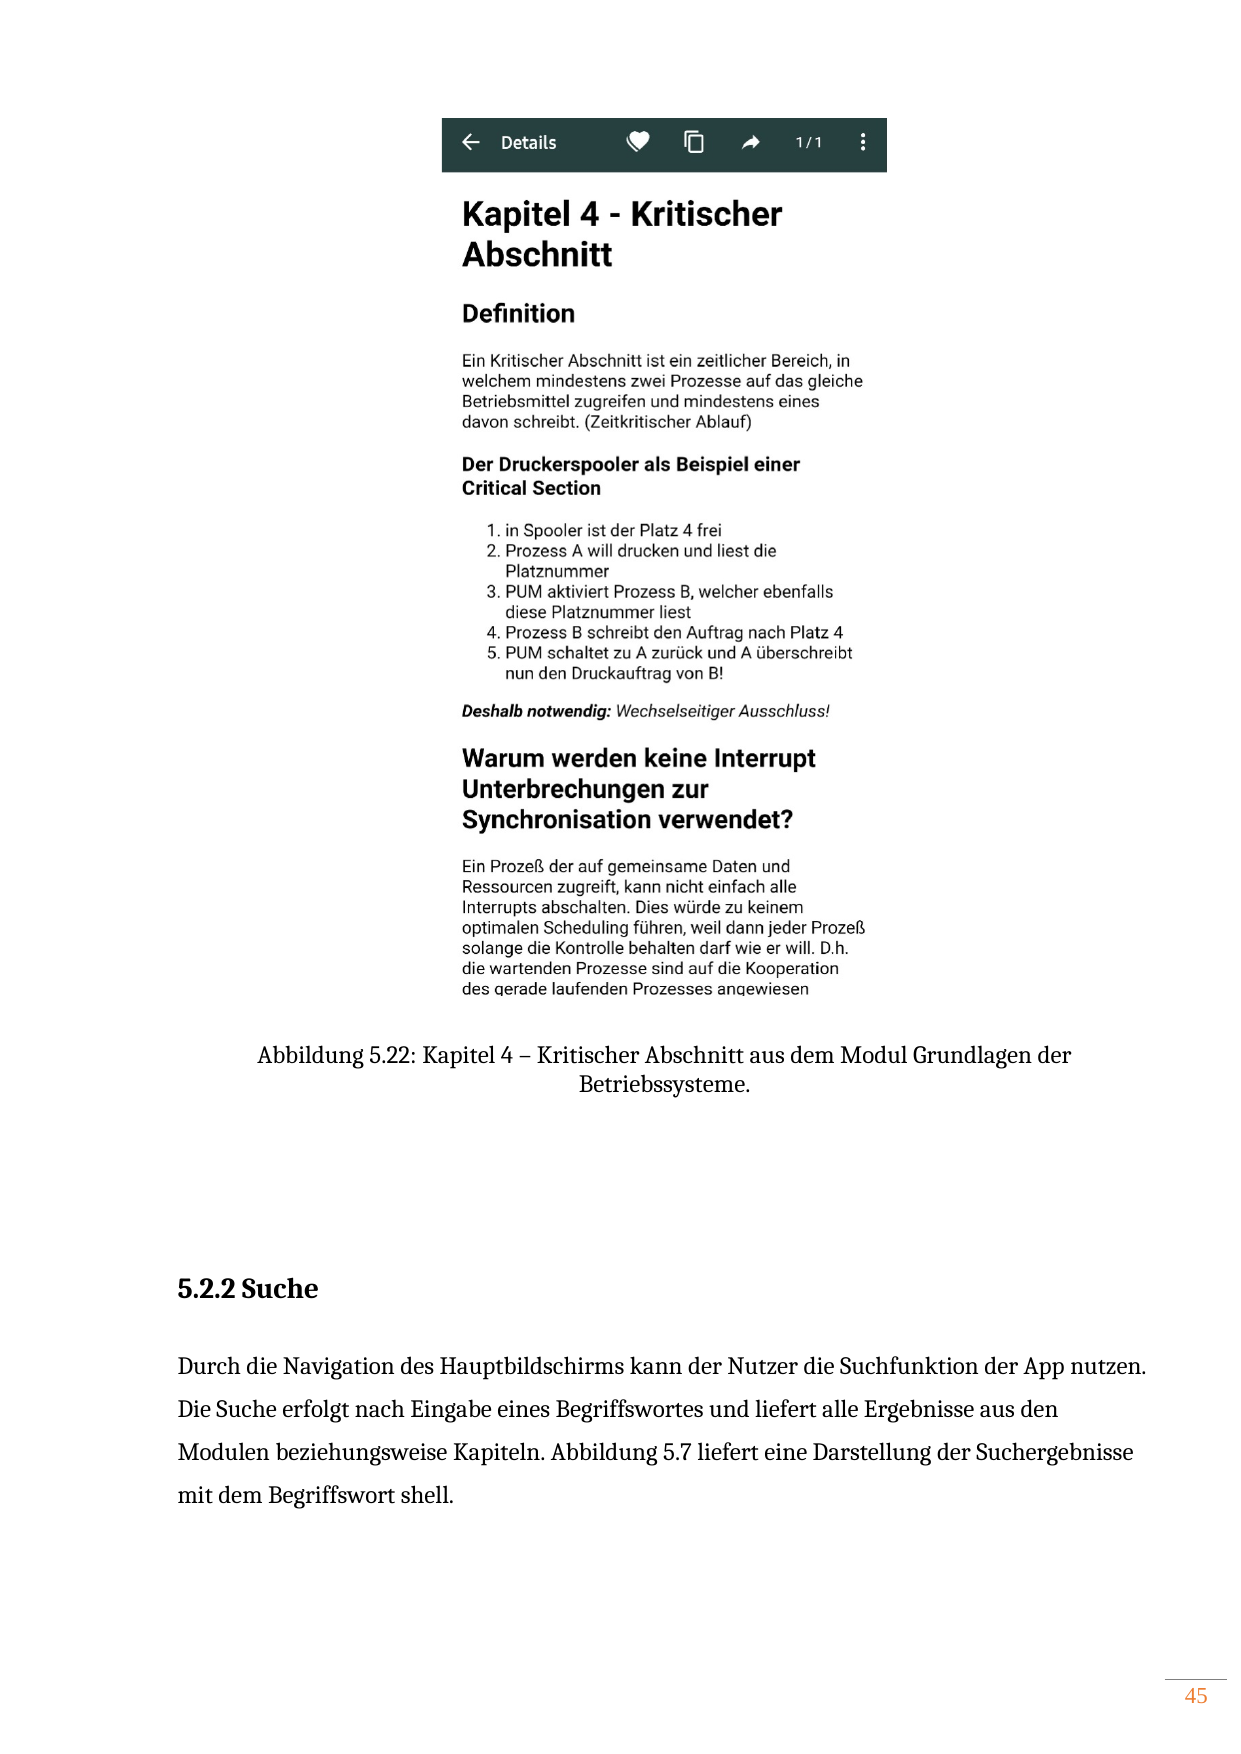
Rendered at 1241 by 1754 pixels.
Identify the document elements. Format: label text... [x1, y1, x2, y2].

subtitle 5.2.2 Suche [177, 1272, 1152, 1306]
text Durch die Navigation des Hauptbildschirms kann der Nutzer die Suchfunktion der App nutzen. Die Suche erfolgt nach Eingabe eines Begriffswortes und liefert alle Ergebnisse aus den Modulen beziehungsweise Kapiteln. Abbildung 5.7 liefert eine Darstellung der Suchergebnisse mit dem Begriffswort shell. [177, 1352, 1152, 1510]
picture [441, 118, 888, 999]
